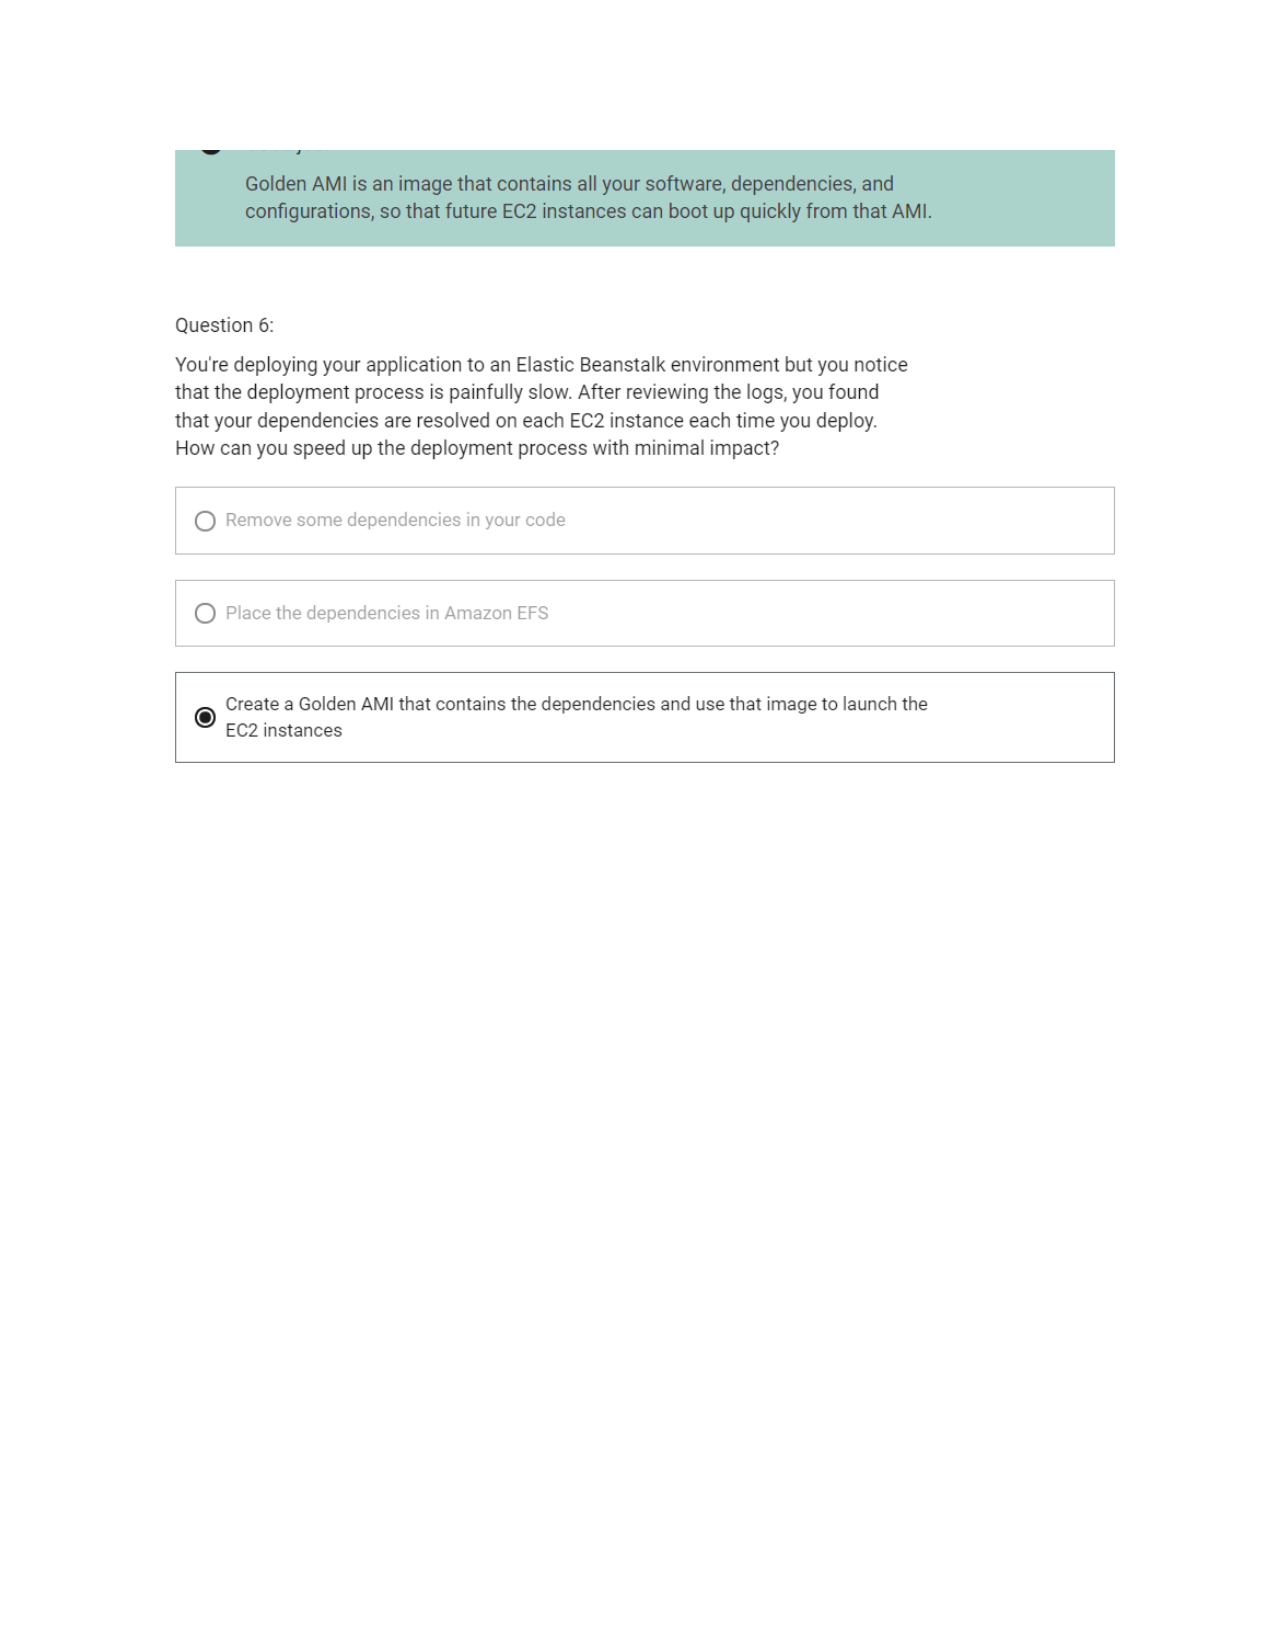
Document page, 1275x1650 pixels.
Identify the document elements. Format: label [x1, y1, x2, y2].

picture [150, 150, 1125, 775]
